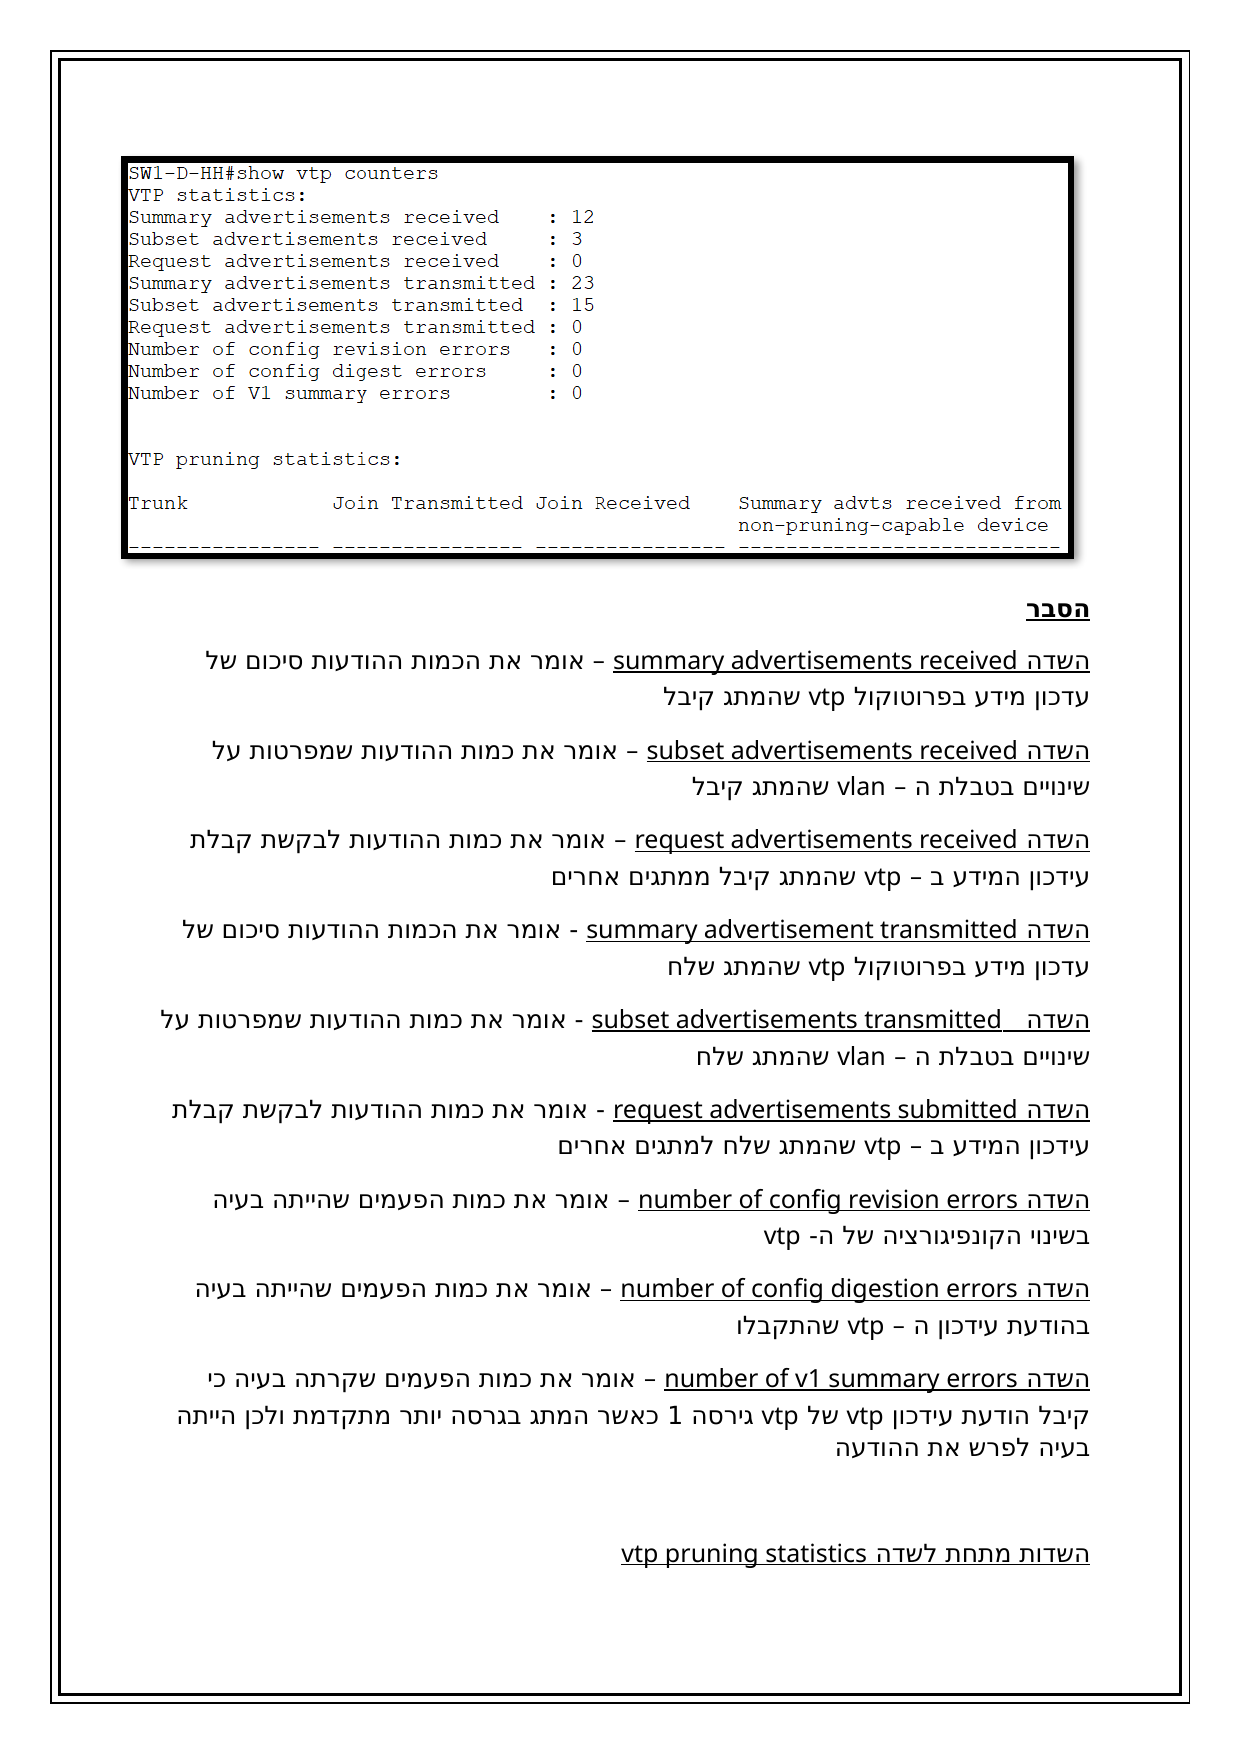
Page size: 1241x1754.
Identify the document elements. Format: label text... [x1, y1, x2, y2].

text השדה number of v1 summary errors – אומר את כמות הפעמים שקרתה בעיה כי קיבל הודעת עידכון vtp של vtp גירסה 1 כאשר המתג בגרסה יותר מתקדמת ולכן הייתה בעיה לפרש את ההודעה [150, 1361, 1090, 1463]
text השדה subset advertisements transmitted - אומר את כמות ההודעות שמפרטות על שינויים בטבלת ה – vlan שהמתג שלח [150, 1002, 1090, 1072]
text הסבר [150, 594, 1090, 624]
picture [128, 163, 1068, 553]
text השדה number of config revision errors – אומר את כמות הפעמים שהייתה בעיה בשינוי הקונפיגורציה של ה- vtp [150, 1181, 1090, 1252]
text השדה summary advertisements received – אומר את הכמות ההודעות סיכום של עדכון מידע בפרוטוקול vtp שהמתג קיבל [150, 643, 1090, 713]
text השדה request advertisements submitted - אומר את כמות ההודעות לבקשת קבלת עידכון המידע ב – vtp שהמתג שלח למתגים אחרים [150, 1092, 1090, 1162]
text השדות מתחת לשדה vtp pruning statistics [150, 1535, 1090, 1569]
text השדה subset advertisements received – אומר את כמות ההודעות שמפרטות על שינויים בטבלת ה – vlan שהמתג קיבל [150, 732, 1090, 803]
text השדה summary advertisement transmitted - אומר את הכמות ההודעות סיכום של עדכון מידע בפרוטוקול vtp שהמתג שלח [150, 912, 1090, 982]
text השדה number of config digestion errors – אומר את כמות הפעמים שהייתה בעיה בהודעת עידכון ה – vtp שהתקבלו [150, 1271, 1090, 1342]
text השדה request advertisements received – אומר את כמות ההודעות לבקשת קבלת עידכון המידע ב – vtp שהמתג קיבל ממתגים אחרים [150, 822, 1090, 893]
